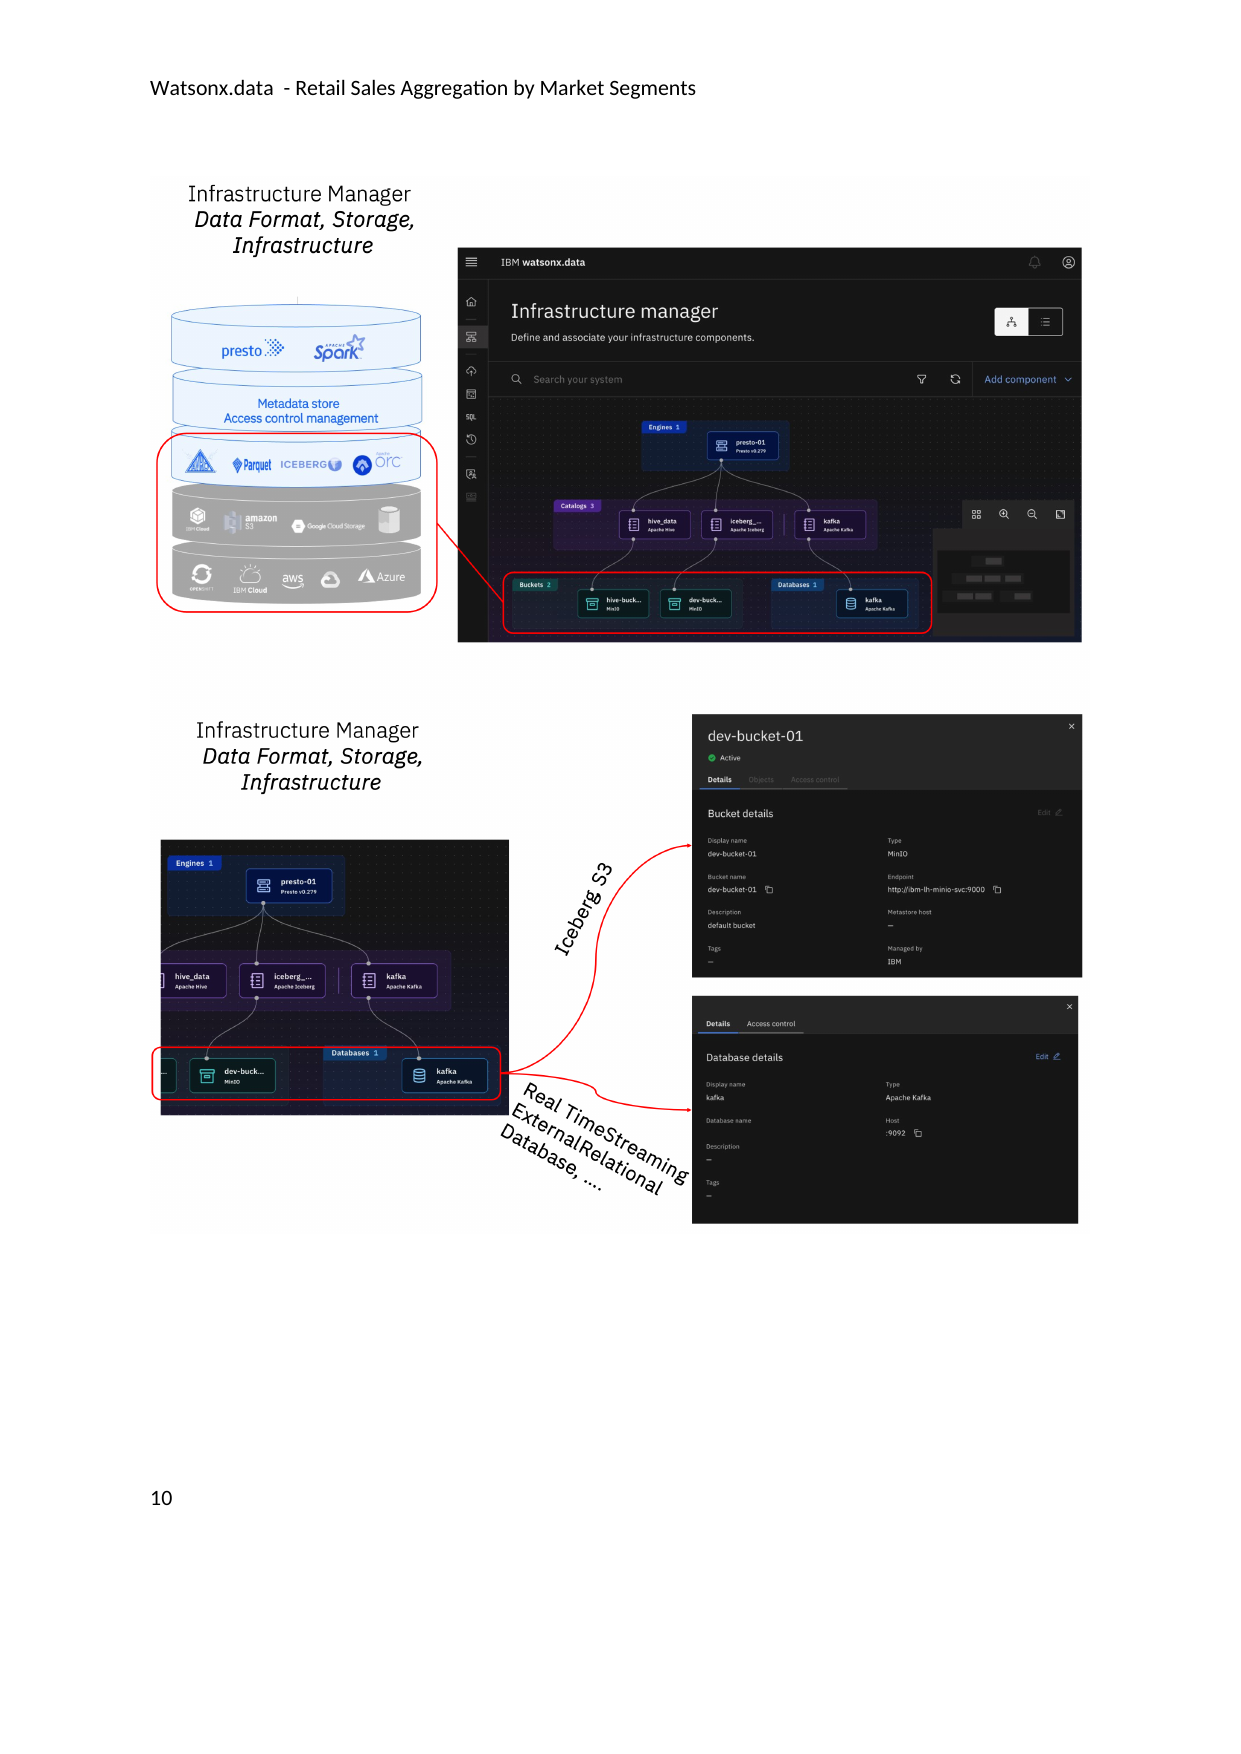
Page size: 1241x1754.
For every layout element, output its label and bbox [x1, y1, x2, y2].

picture [150, 176, 1091, 1234]
